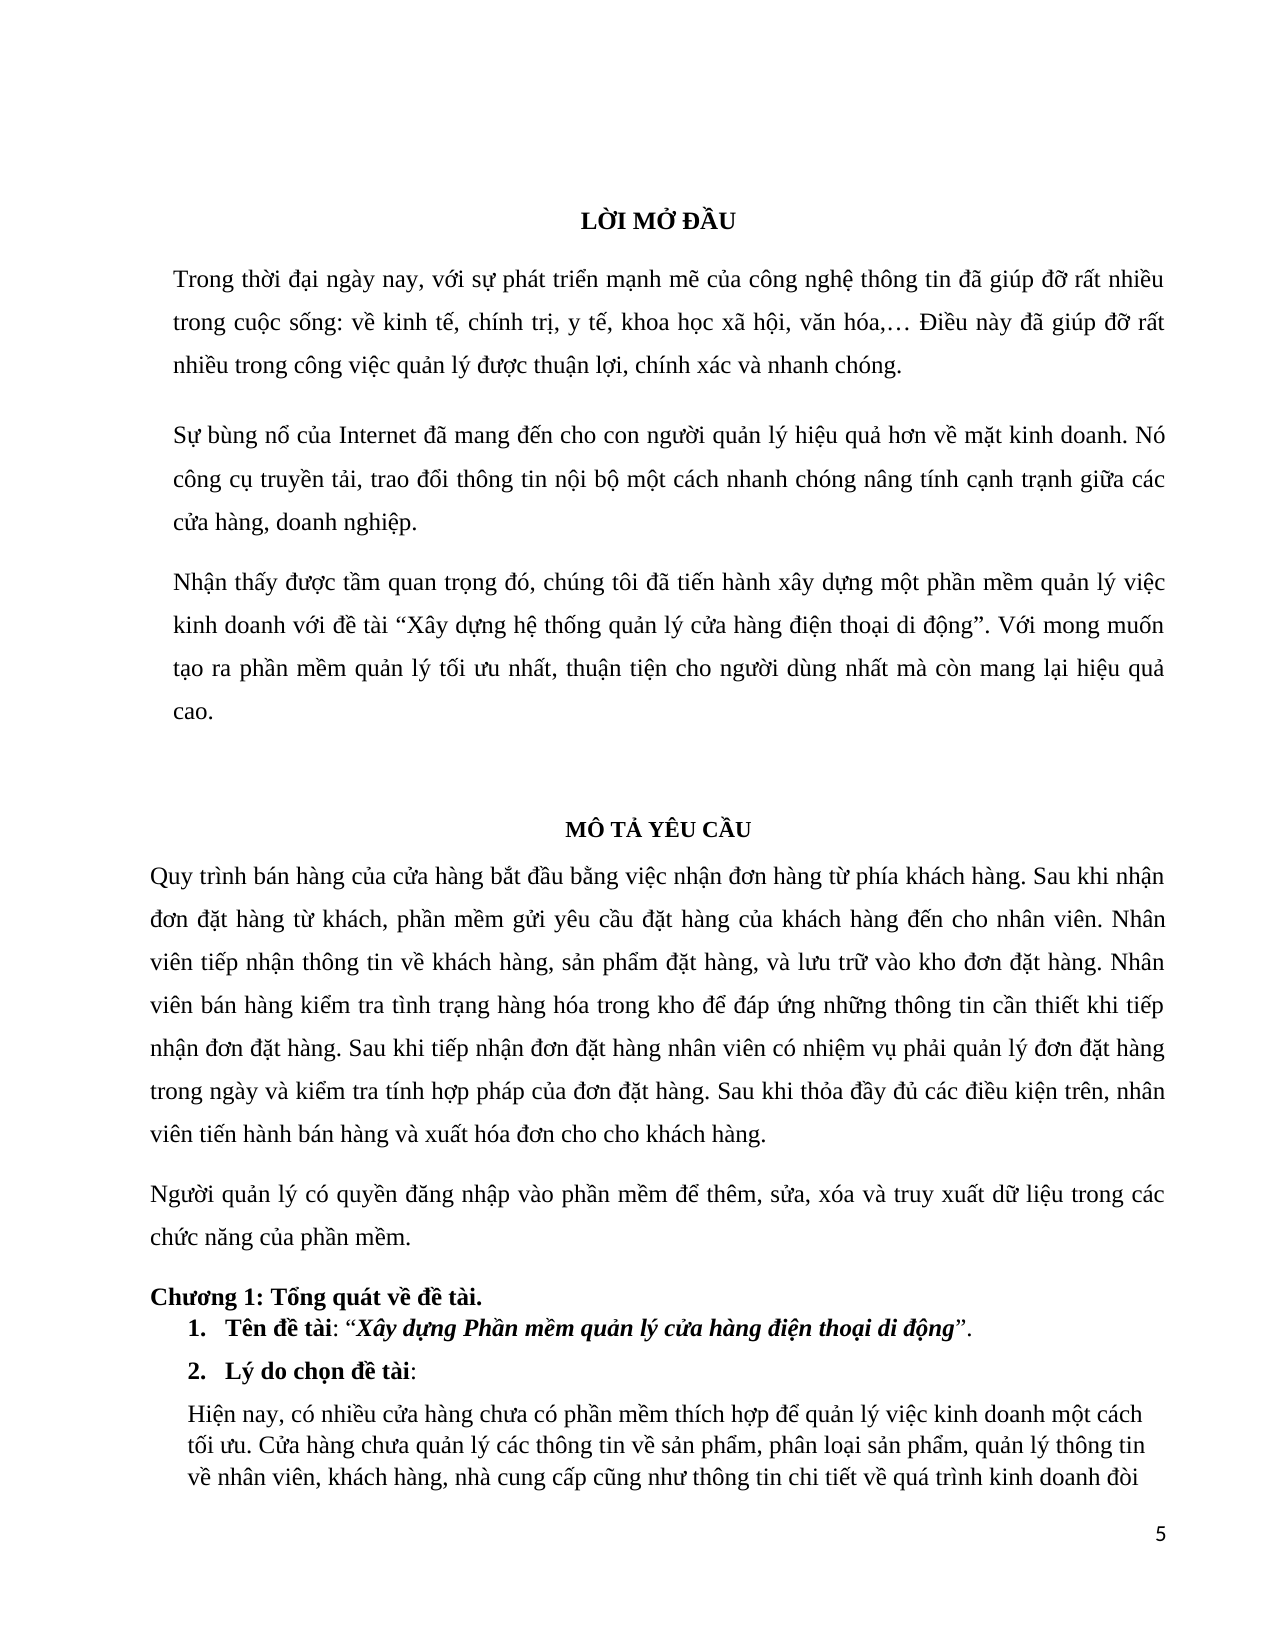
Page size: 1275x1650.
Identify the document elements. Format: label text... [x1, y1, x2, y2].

list Lý do chọn đề tài: [187, 1356, 1167, 1385]
subtitle LỜI MỞ ĐẦU [150, 206, 1167, 235]
subtitle Chương 1: Tổng quát về đề tài. [150, 1282, 1167, 1311]
text Quy trình bán hàng của cửa hàng bắt đầu bằng việc nhận đơn hàng từ phía khách hàng. Sau khi nhận đơn đặt hàng từ khách, phần mềm gửi yêu cầu đặt hàng của khách hàng đến cho nhân viên. Nhân viên tiếp nhận thông tin về khách hàng, sản phẩm đặt hàng, và lưu trữ vào kho đơn đặt hàng. Nhân viên bán hàng kiểm tra tình trạng hàng hóa trong kho để đáp ứng những thông tin cần thiết khi tiếp nhận đơn đặt hàng. Sau khi tiếp nhận đơn đặt hàng nhân viên có nhiệm vụ phải quản lý đơn đặt hàng trong ngày và kiểm tra tính hợp pháp của đơn đặt hàng. Sau khi thỏa đầy đủ các điều kiện trên, nhân viên tiến hành bán hàng và xuất hóa đơn cho cho khách hàng. [150, 861, 1167, 1148]
text Người quản lý có quyền đăng nhập vào phần mềm để thêm, sửa, xóa và truy xuất dữ liệu trong các chức năng của phần mềm. [150, 1179, 1167, 1251]
list Tên đề tài: “Xây dựng Phần mềm quản lý cửa hàng điện thoại di động”. [187, 1313, 1167, 1342]
text Nhận thấy được tầm quan trọng đó, chúng tôi đã tiến hành xây dựng một phần mềm quản lý việc kinh doanh với đề tài “Xây dựng hệ thống quản lý cửa hàng điện thoại di động”. Với mong muốn tạo ra phần mềm quản lý tối ưu nhất, thuận tiện cho người dùng nhất mà còn mang lại hiệu quả cao. [173, 567, 1167, 725]
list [187, 1399, 1167, 1490]
subtitle Trong thời đại ngày nay, với sự phát triển mạnh mẽ của công nghệ thông tin đã giúp đỡ rất nhiều trong cuộc sống: về kinh tế, chính trị, y tế, khoa học xã hội, văn hóa,… Điều này đã giúp đỡ rất nhiều trong công việc quản lý được thuận lợi, chính xác và nhanh chóng. [173, 264, 1167, 379]
text MÔ TẢ YÊU CẦU [150, 816, 1167, 842]
text Sự bùng nổ của Internet đã mang đến cho con người quản lý hiệu quả hơn về mặt kinh doanh. Nó công cụ truyền tải, trao đổi thông tin nội bộ một cách nhanh chóng nâng tính cạnh trạnh giữa các cửa hàng, doanh nghiệp. [173, 421, 1167, 536]
